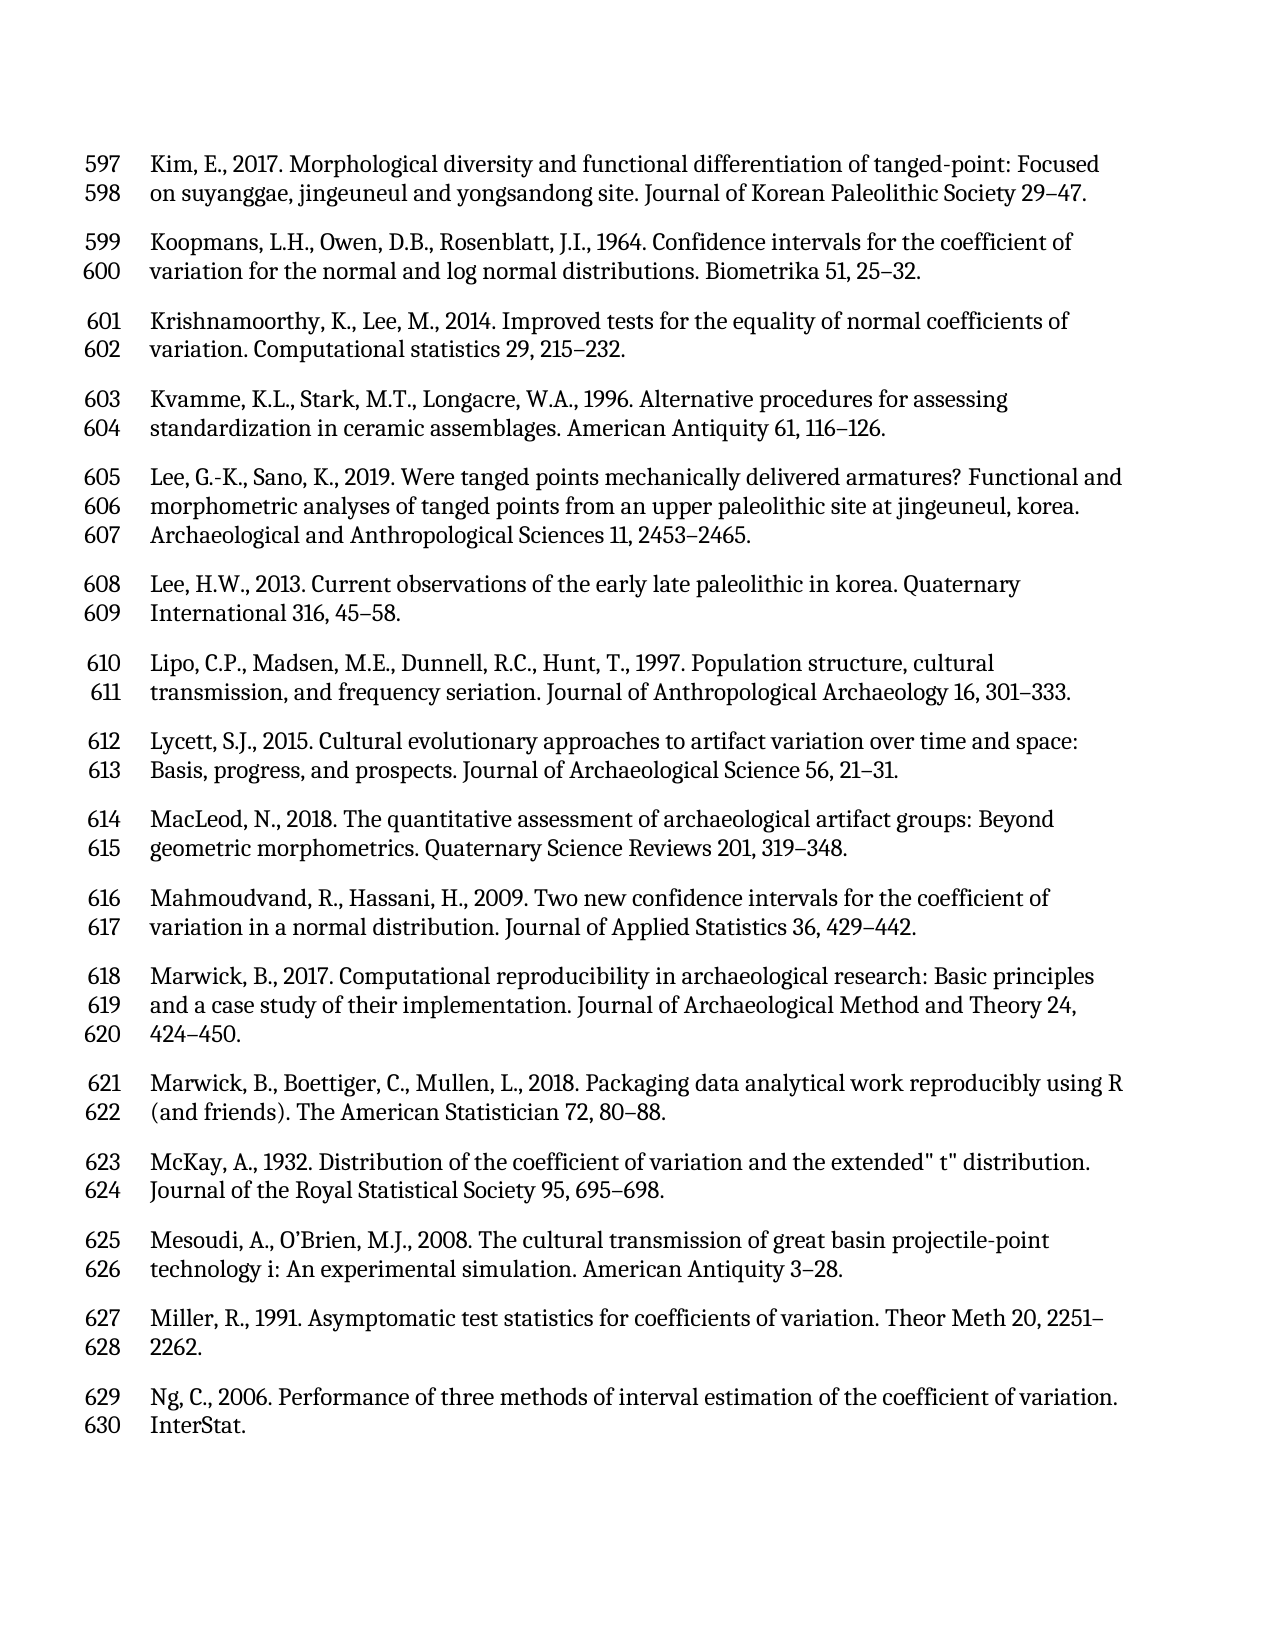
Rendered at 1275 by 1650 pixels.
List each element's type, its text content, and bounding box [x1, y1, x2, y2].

text Mahmoudvand, R., Hassani, H., 2009. Two new confidence intervals for the coefficient of variation in a normal distribution. Journal of Applied Statistics 36, 429–442. [150, 884, 1125, 941]
text Lipo, C.P., Madsen, M.E., Dunnell, R.C., Hunt, T., 1997. Population structure, cultural transmission, and frequency seriation. Journal of Anthropological Archaeology 16, 301–333. [150, 649, 1125, 706]
text Koopmans, L.H., Owen, D.B., Rosenblatt, J.I., 1964. Confidence intervals for the coefficient of variation for the normal and log normal distributions. Biometrika 51, 25–32. [150, 228, 1125, 286]
text Lycett, S.J., 2015. Cultural evolutionary approaches to artifact variation over time and space: Basis, progress, and prospects. Journal of Archaeological Science 56, 21–31. [150, 727, 1125, 784]
text Marwick, B., 2017. Computational reproducibility in archaeological research: Basic principles and a case study of their implementation. Journal of Archaeological Method and Theory 24, 424–450. [150, 962, 1125, 1048]
text MacLeod, N., 2018. The quantitative assessment of archaeological artifact groups: Beyond geometric morphometrics. Quaternary Science Reviews 201, 319–348. [150, 805, 1125, 863]
text Ng, C., 2006. Performance of three methods of interval estimation of the coefficient of variation. InterStat. [150, 1382, 1125, 1440]
text Marwick, B., Boettiger, C., Mullen, L., 2018. Packaging data analytical work reproducibly using R (and friends). The American Statistician 72, 80–88. [150, 1069, 1125, 1127]
text Lee, H.W., 2013. Current observations of the early late paleolithic in korea. Quaternary International 316, 45–58. [150, 570, 1125, 628]
text Lee, G.-K., Sano, K., 2019. Were tanged points mechanically delivered armatures? Functional and morphometric analyses of tanged points from an upper paleolithic site at jingeuneul, korea. Archaeological and Anthropological Sciences 11, 2453–2465. [150, 463, 1125, 549]
text Kvamme, K.L., Stark, M.T., Longacre, W.A., 1996. Alternative procedures for assessing standardization in ceramic assemblages. American Antiquity 61, 116–126. [150, 385, 1125, 442]
text McKay, A., 1932. Distribution of the coefficient of variation and the extended" t" distribution. Journal of the Royal Statistical Society 95, 695–698. [150, 1147, 1125, 1205]
text Kim, E., 2017. Morphological diversity and functional differentiation of tanged-point: Focused on suyanggae, jingeuneul and yongsandong site. Journal of Korean Paleolithic Society 29–47. [150, 150, 1125, 207]
text Miller, R., 1991. Asymptomatic test statistics for coefficients of variation. Theor Meth 20, 2251–2262. [150, 1304, 1125, 1362]
text Krishnamoorthy, K., Lee, M., 2014. Improved tests for the equality of normal coefficients of variation. Computational statistics 29, 215–232. [150, 307, 1125, 364]
text Mesoudi, A., O’Brien, M.J., 2008. The cultural transmission of great basin projectile-point technology i: An experimental simulation. American Antiquity 3–28. [150, 1226, 1125, 1283]
